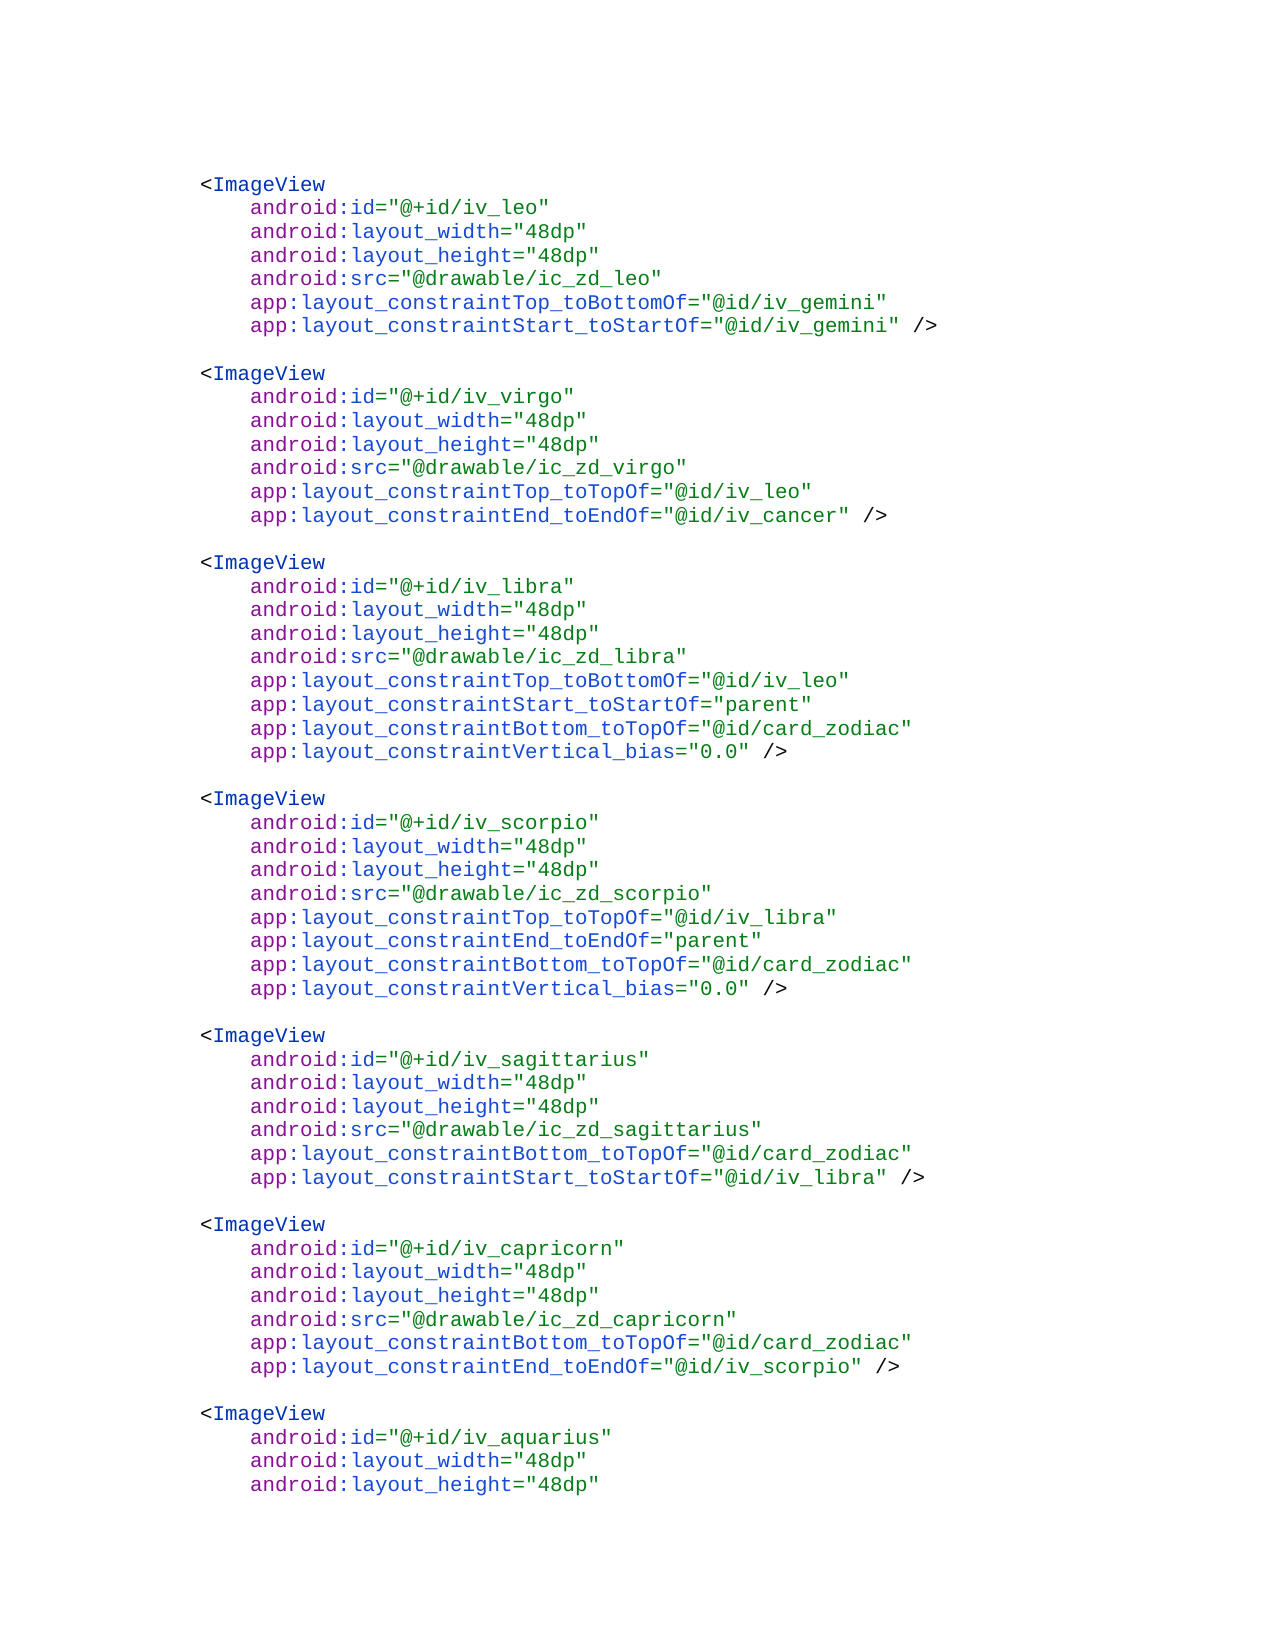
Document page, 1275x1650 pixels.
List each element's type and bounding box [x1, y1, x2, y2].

text [150, 150, 1125, 1498]
